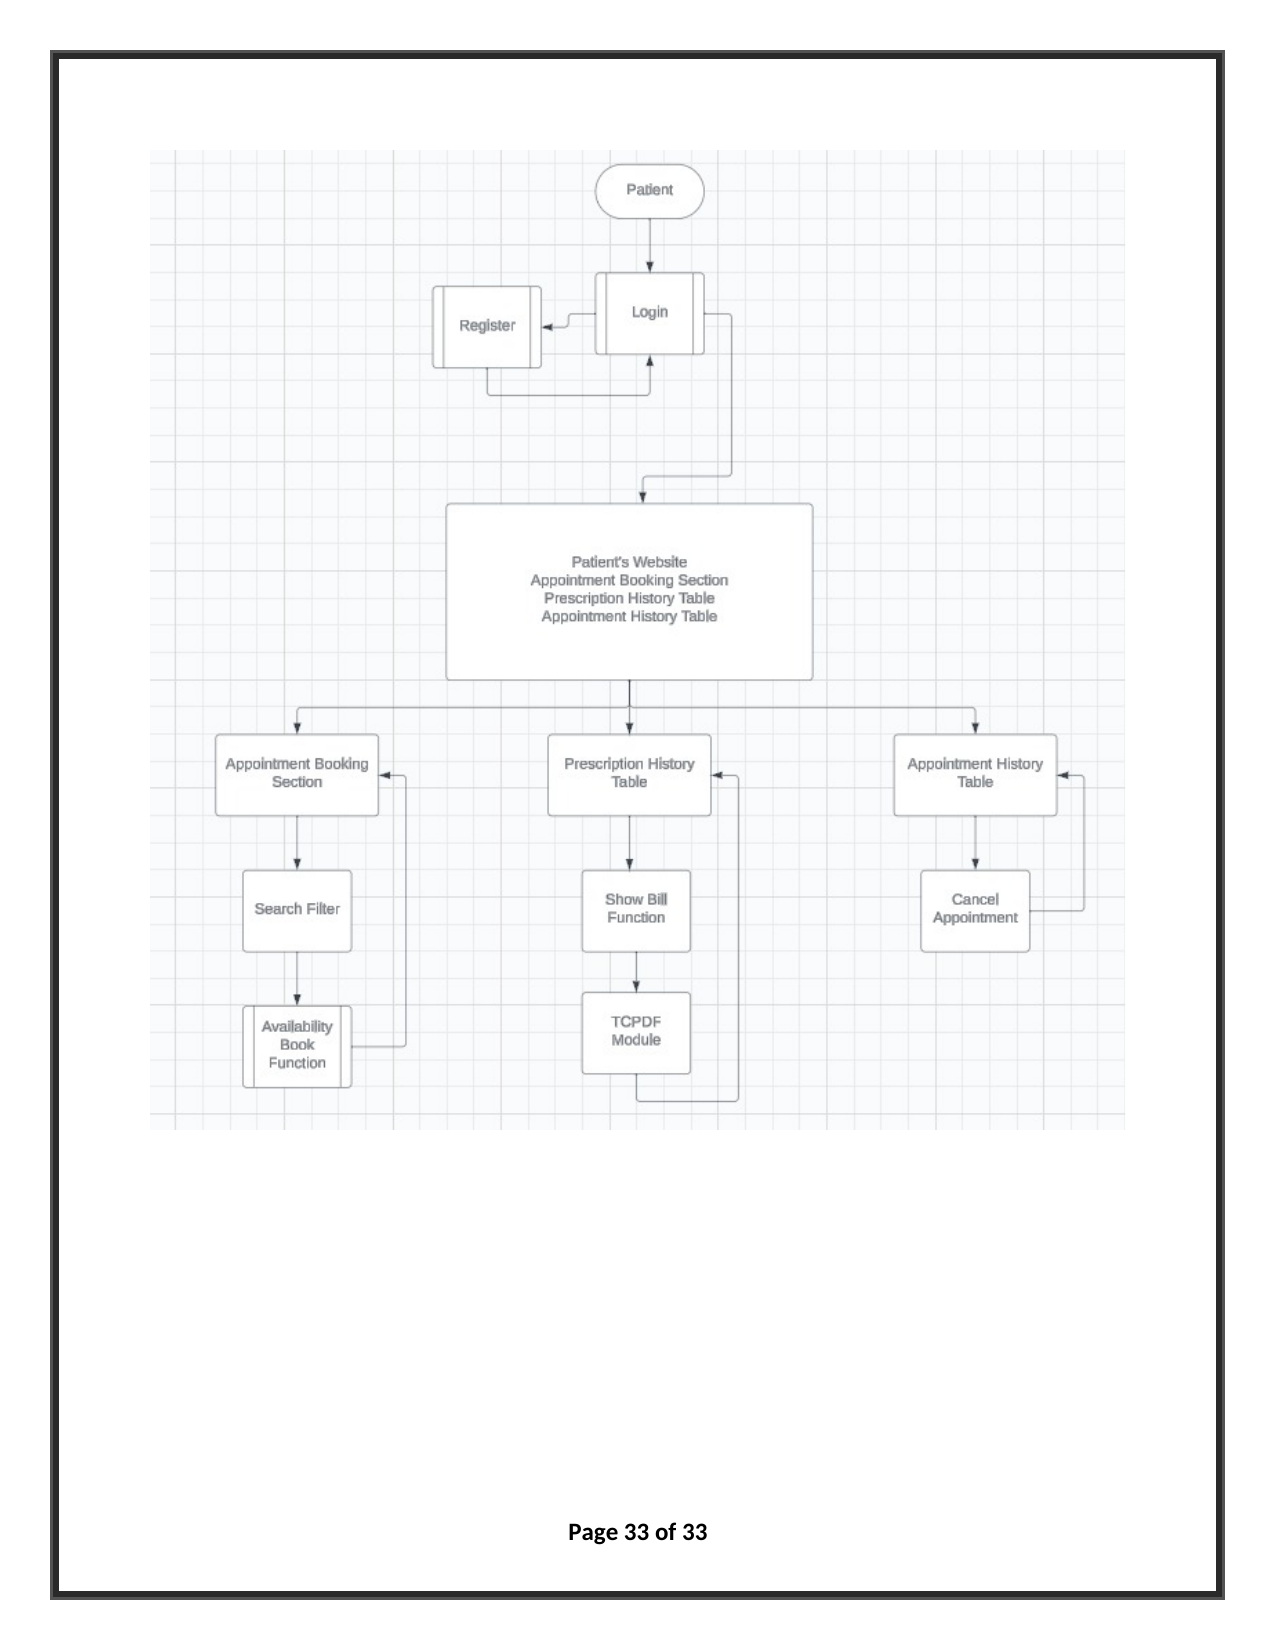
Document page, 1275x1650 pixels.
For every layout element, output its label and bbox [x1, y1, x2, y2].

picture [150, 150, 1125, 1130]
